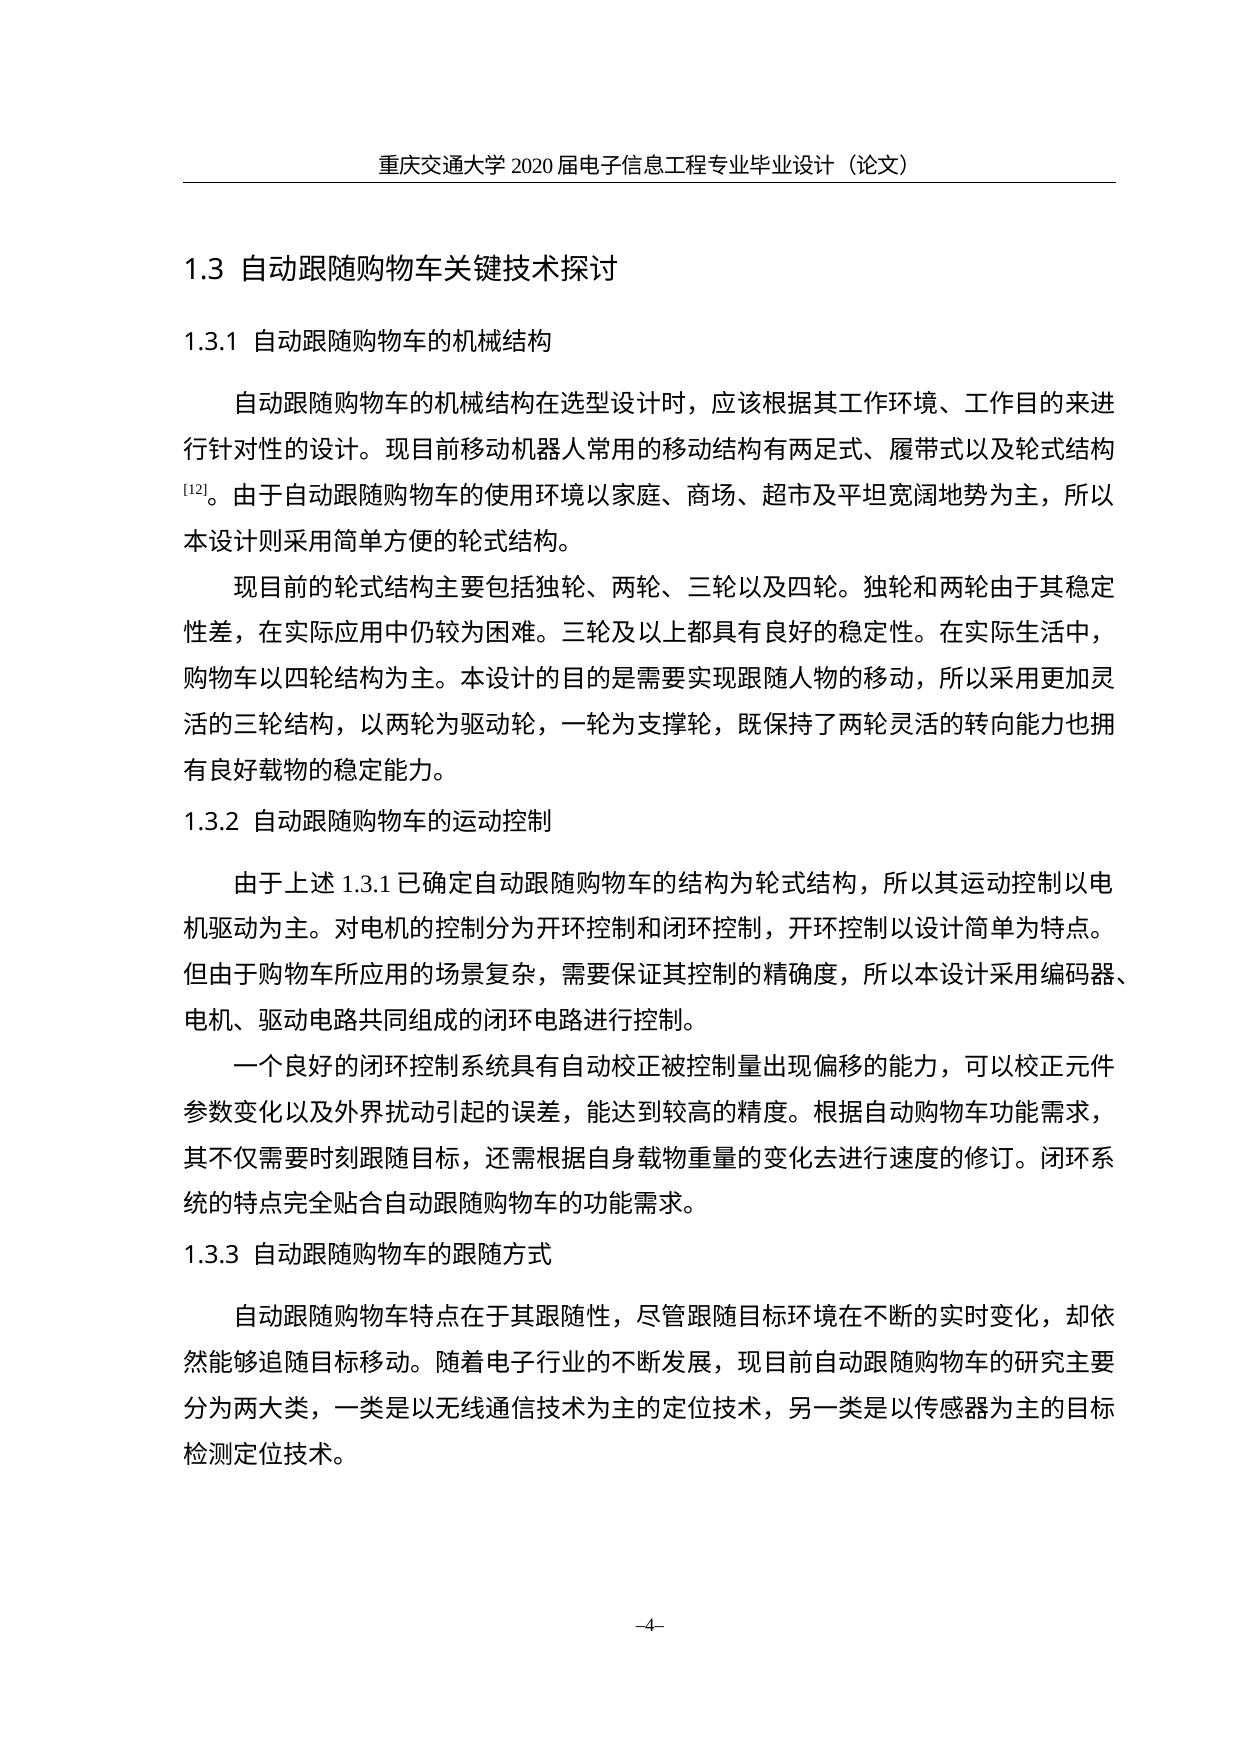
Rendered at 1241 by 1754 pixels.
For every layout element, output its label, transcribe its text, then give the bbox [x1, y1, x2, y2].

subtitle 1.3.3 自动跟随购物车的跟随方式 [183, 1234, 1116, 1271]
text 现目前的轮式结构主要包括独轮、两轮、三轮以及四轮。独轮和两轮由于其稳定性差，在实际应用中仍较为困难。三轮及以上都具有良好的稳定性。在实际生活中，购物车以四轮结构为主。本设计的目的是需要实现跟随人物的移动，所以采用更加灵活的三轮结构，以两轮为驱动轮，一轮为支撑轮，既保持了两轮灵活的转向能力也拥有良好载物的稳定能力。 [183, 559, 1116, 788]
subtitle 1.3.2 自动跟随购物车的运动控制 [183, 801, 1116, 837]
subtitle 1.3 自动跟随购物车关键技术探讨 [183, 246, 1116, 288]
text 自动跟随购物车的机械结构在选型设计时，应该根据其工作环境、工作目的来进行针对性的设计。现目前移动机器人常用的移动结构有两足式、履带式以及轮式结构[12]。由于自动跟随购物车的使用环境以家庭、商场、超市及平坦宽阔地势为主，所以本设计则采用简单方便的轮式结构。 [183, 376, 1116, 559]
text 一个良好的闭环控制系统具有自动校正被控制量出现偏移的能力，可以校正元件参数变化以及外界扰动引起的误差，能达到较高的精度。根据自动购物车功能需求，其不仅需要时刻跟随目标，还需根据自身载物重量的变化去进行速度的修订。闭环系统的特点完全贴合自动跟随购物车的功能需求。 [183, 1039, 1116, 1222]
text 自动跟随购物车特点在于其跟随性，尽管跟随目标环境在不断的实时变化，却依然能够追随目标移动。随着电子行业的不断发展，现目前自动跟随购物车的研究主要分为两大类，一类是以无线通信技术为主的定位技术，另一类是以传感器为主的目标检测定位技术。 [183, 1289, 1116, 1472]
subtitle 1.3.1 自动跟随购物车的机械结构 [183, 322, 1116, 358]
text 由于上述1.3.1已确定自动跟随购物车的结构为轮式结构，所以其运动控制以电机驱动为主。对电机的控制分为开环控制和闭环控制，开环控制以设计简单为特点。但由于购物车所应用的场景复杂，需要保证其控制的精确度，所以本设计采用编码器、电机、驱动电路共同组成的闭环电路进行控制。 [183, 855, 1116, 1039]
